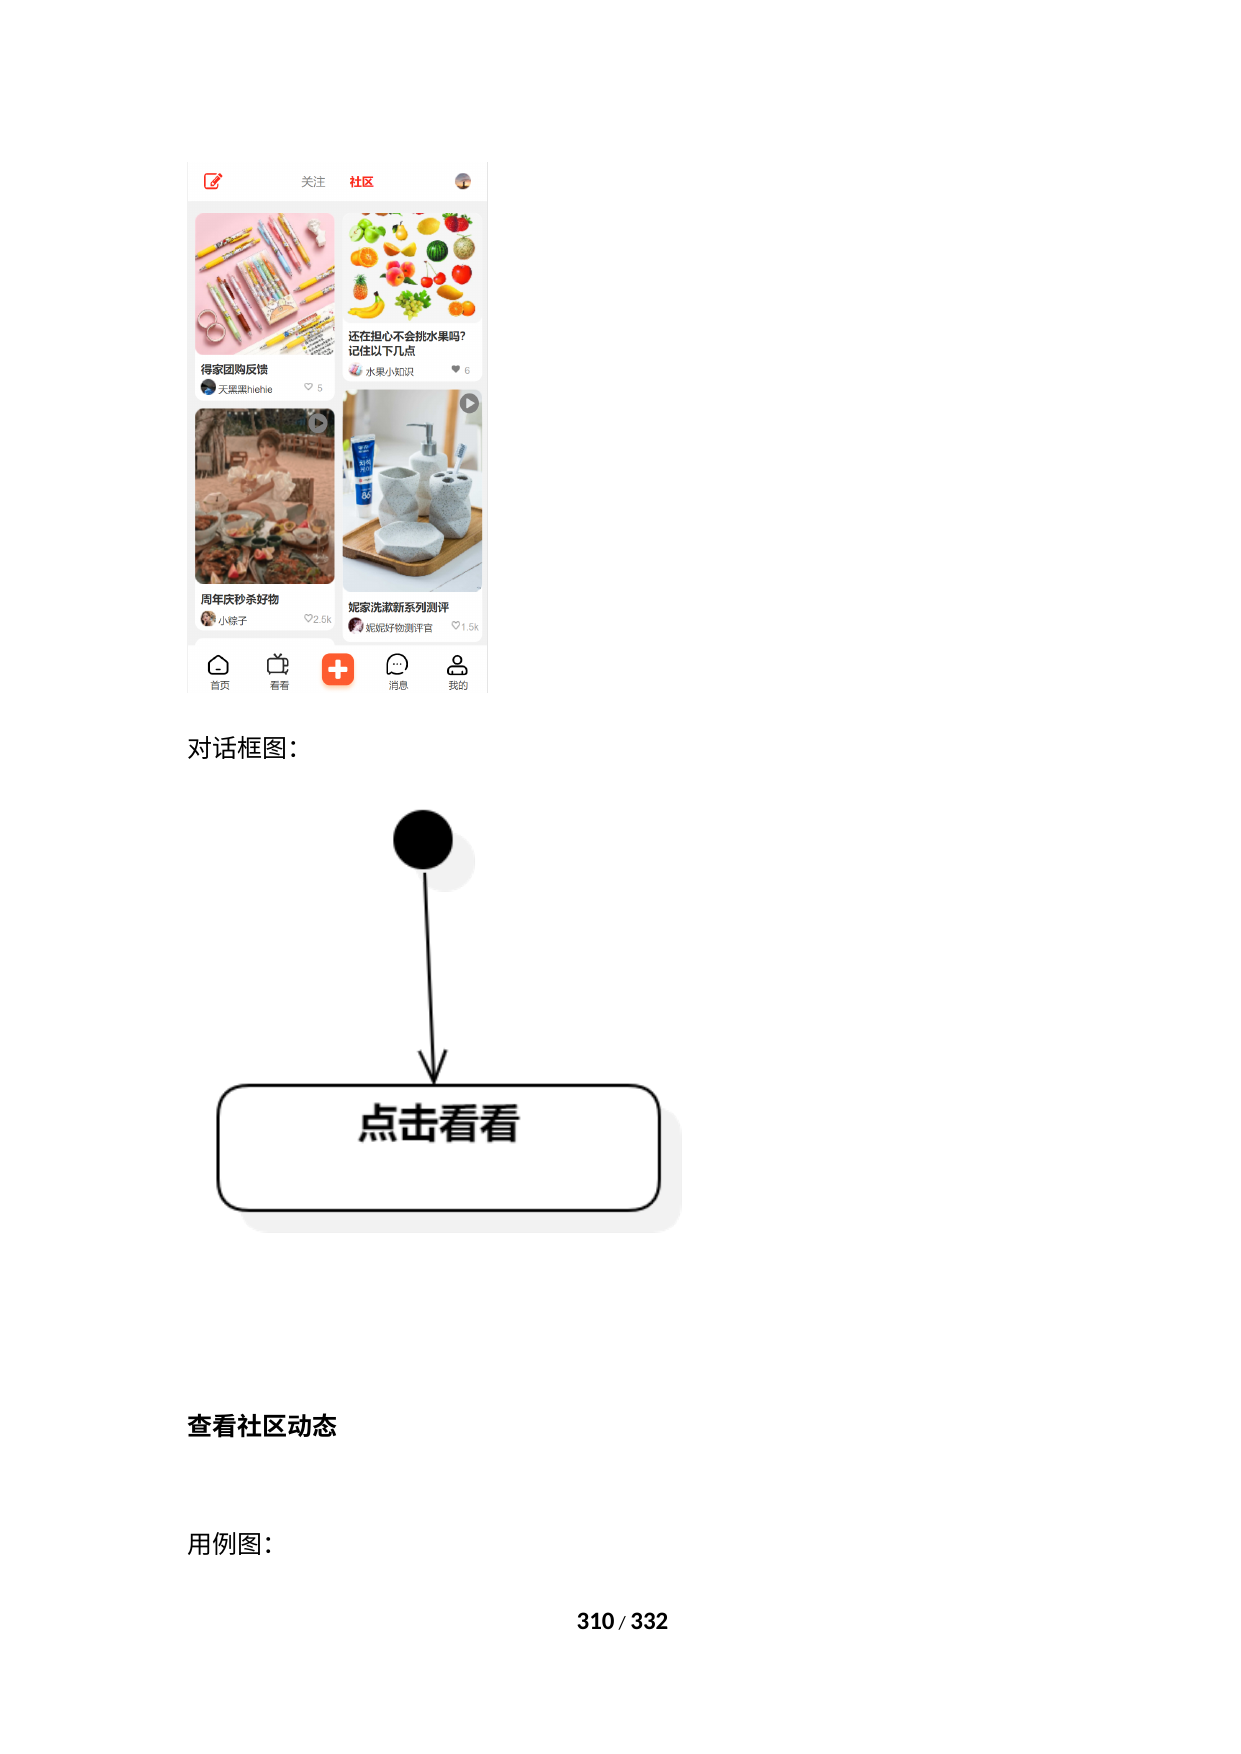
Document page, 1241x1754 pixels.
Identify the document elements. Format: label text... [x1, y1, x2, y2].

text 对话框图： [187, 714, 1053, 779]
picture [187, 779, 785, 1336]
picture [187, 162, 488, 693]
text 查看社区动态 [187, 1392, 1053, 1457]
text 用例图： [187, 1510, 1053, 1575]
